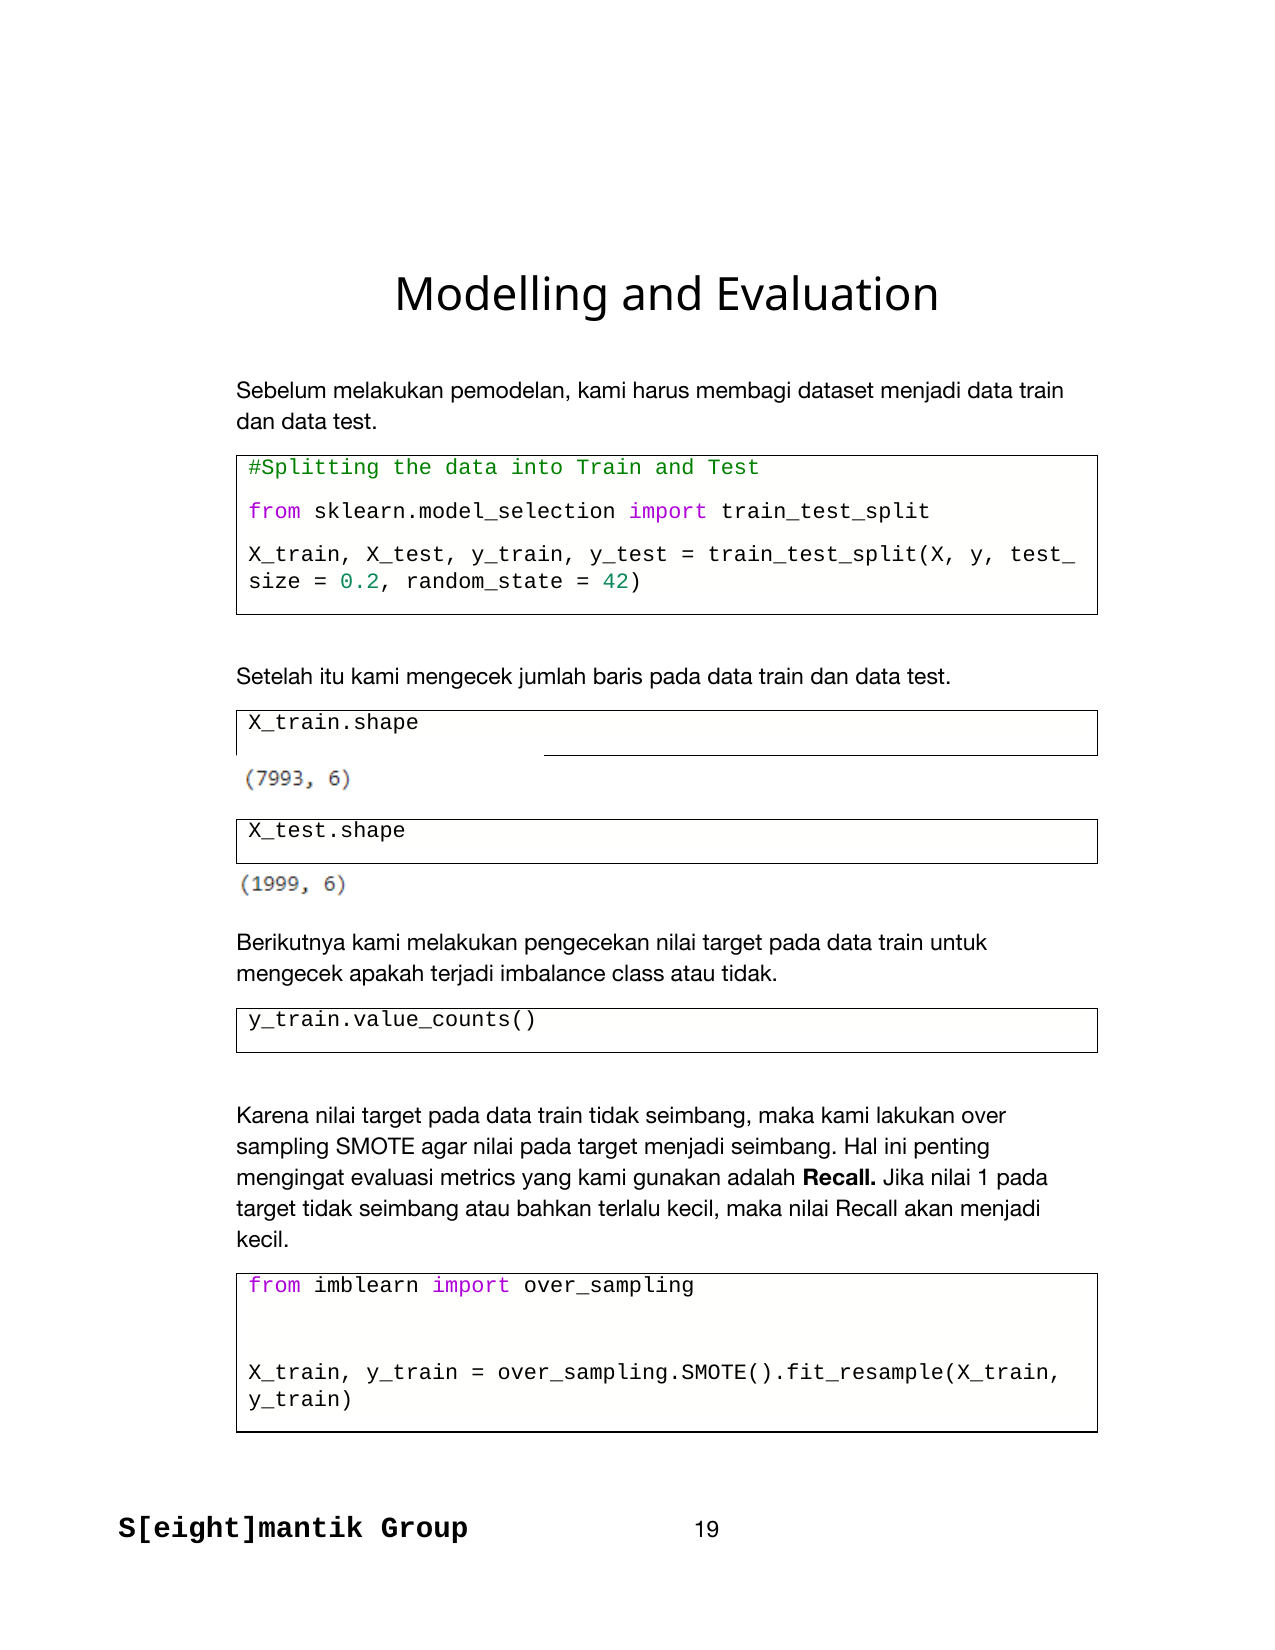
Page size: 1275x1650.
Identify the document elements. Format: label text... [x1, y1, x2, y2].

subtitle Modelling and Evaluation [236, 261, 1098, 324]
text Sebelum melakukan pemodelan, kami harus membagi dataset menjadi data train dan data test. [236, 376, 1098, 436]
text Karena nilai target pada data train tidak seimbang, maka kami lakukan over sampling SMOTE agar nilai pada target menjadi seimbang. Hal ini penting mengingat evaluasi metrics yang kami gunakan adalah Recall. Jika nilai 1 pada target tidak seimbang atau bahkan terlalu kecil, maka nilai Recall akan menjadi kecil. [236, 1101, 1098, 1254]
table_header #Splitting the data into Train and Test from sklearn.model_selection import train_test_split X_train, X_test, y_train, y_test = train_test_split(X, y, test_size = 0.2, random_state = 42) [237, 456, 1097, 613]
text Berikutnya kami melakukan pengecekan nilai target pada data train untuk mengecek apakah terjadi imbalance class atau tidak. [236, 928, 1098, 988]
text Setelah itu kami mengecek jumlah baris pada data train dan data test. [236, 662, 1098, 691]
picture [236, 864, 555, 910]
table_header from imblearn import over_sampling X_train, y_train = over_sampling.SMOTE().fit_resample(X_train, y_train) [237, 1274, 1097, 1431]
picture [236, 755, 544, 800]
table_header X_train.shape [237, 711, 1097, 755]
table_header X_test.shape [237, 820, 1097, 863]
table_header y_train.value_counts() [237, 1009, 1097, 1052]
